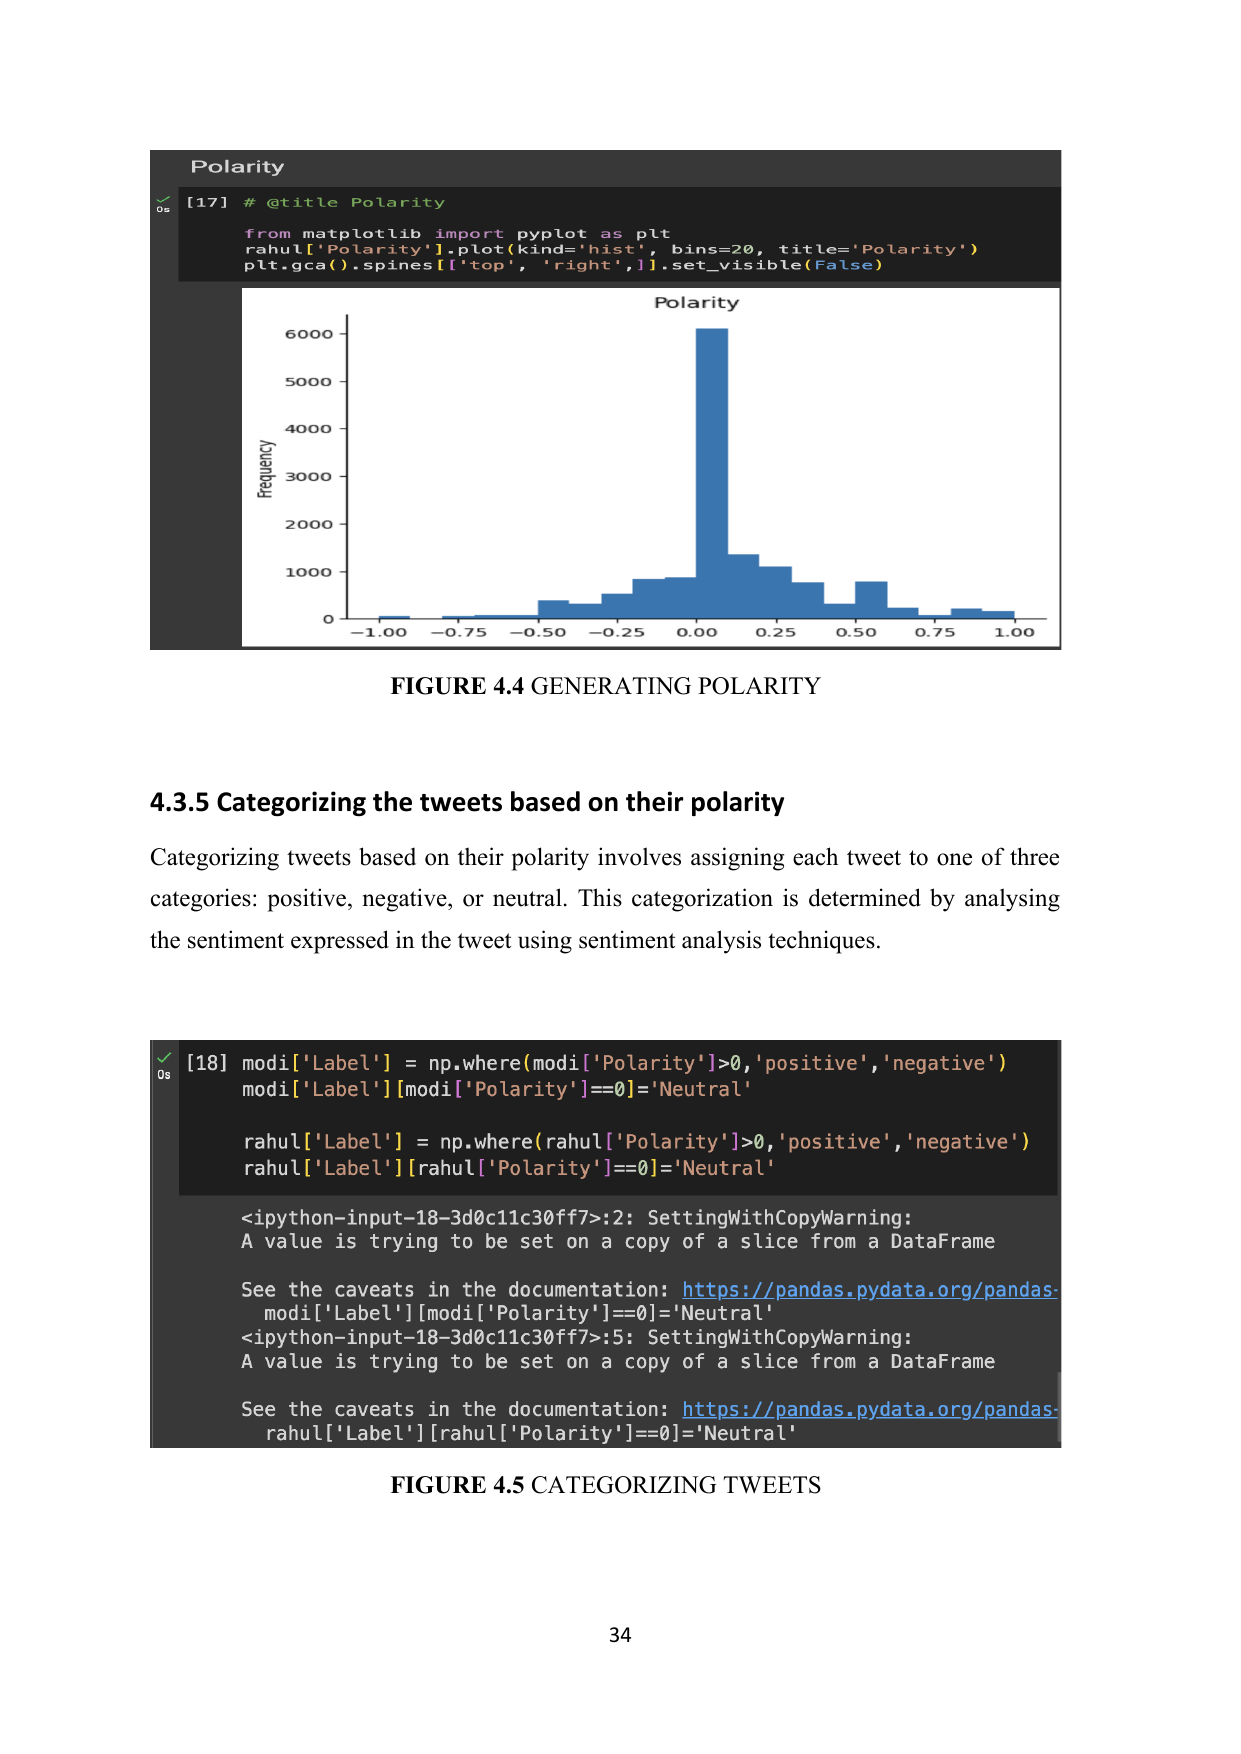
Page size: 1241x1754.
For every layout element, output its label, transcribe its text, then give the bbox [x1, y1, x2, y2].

picture [150, 1040, 1062, 1448]
text FIGURE 4.4 GENERATING POLARITY [150, 672, 1061, 700]
text Categorizing tweets based on their polarity involves assigning each tweet to one of three categories: positive, negative, or neutral. This categorization is determined by analysing the sentiment expressed in the tweet using sentiment analysis techniques. [150, 843, 1061, 953]
picture [150, 150, 1062, 650]
text FIGURE 4.5 CATEGORIZING TWEETS [150, 1471, 1061, 1498]
text 4.3.5 Categorizing the tweets based on their polarity [150, 783, 1061, 819]
